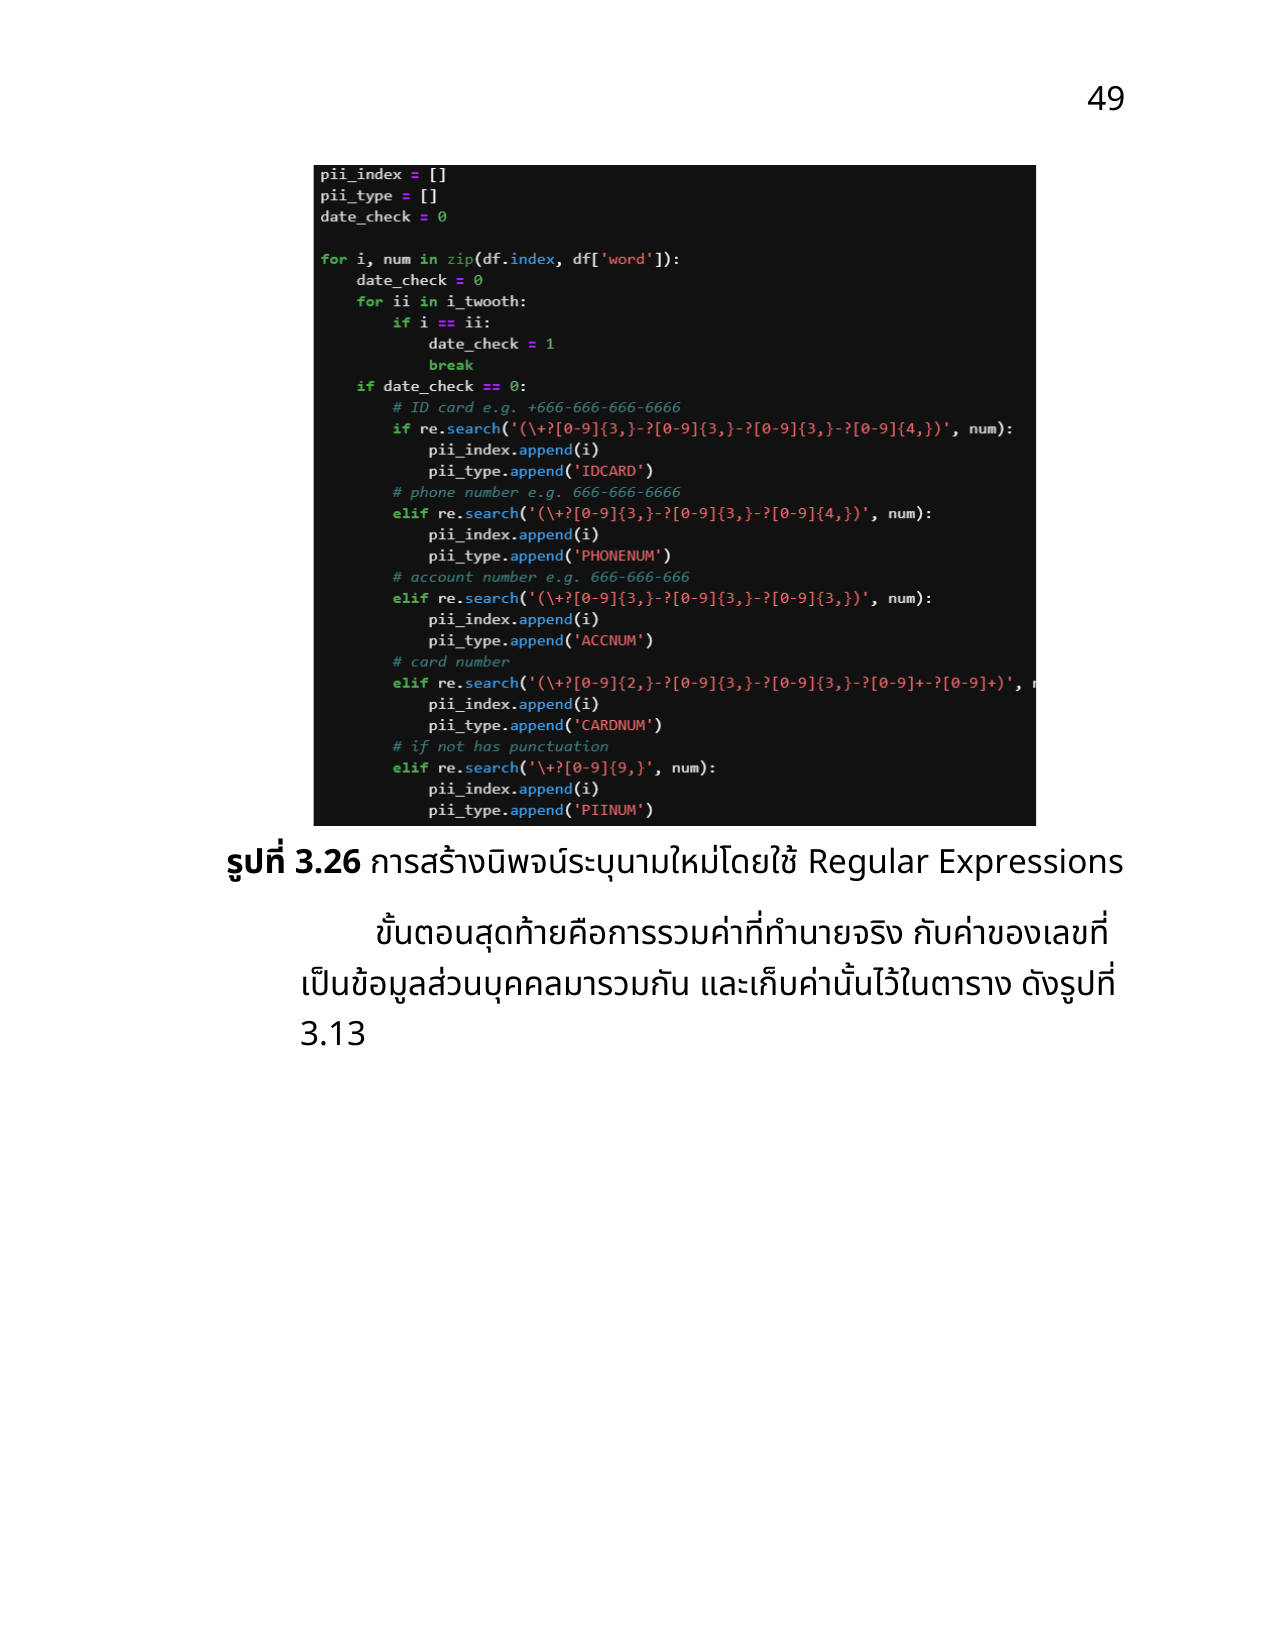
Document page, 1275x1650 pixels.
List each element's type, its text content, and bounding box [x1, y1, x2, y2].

picture [313, 165, 1037, 826]
text ขั้นตอนสุดท้ายคือการรวมค่าที่ทำนายจริง กับค่าของเลขที่เป็นข้อมูลส่วนบุคคลมารวมกัน และเก็บค่านั้นไว้ในตาราง ดังรูปที่ 3.13 [300, 909, 1125, 1055]
